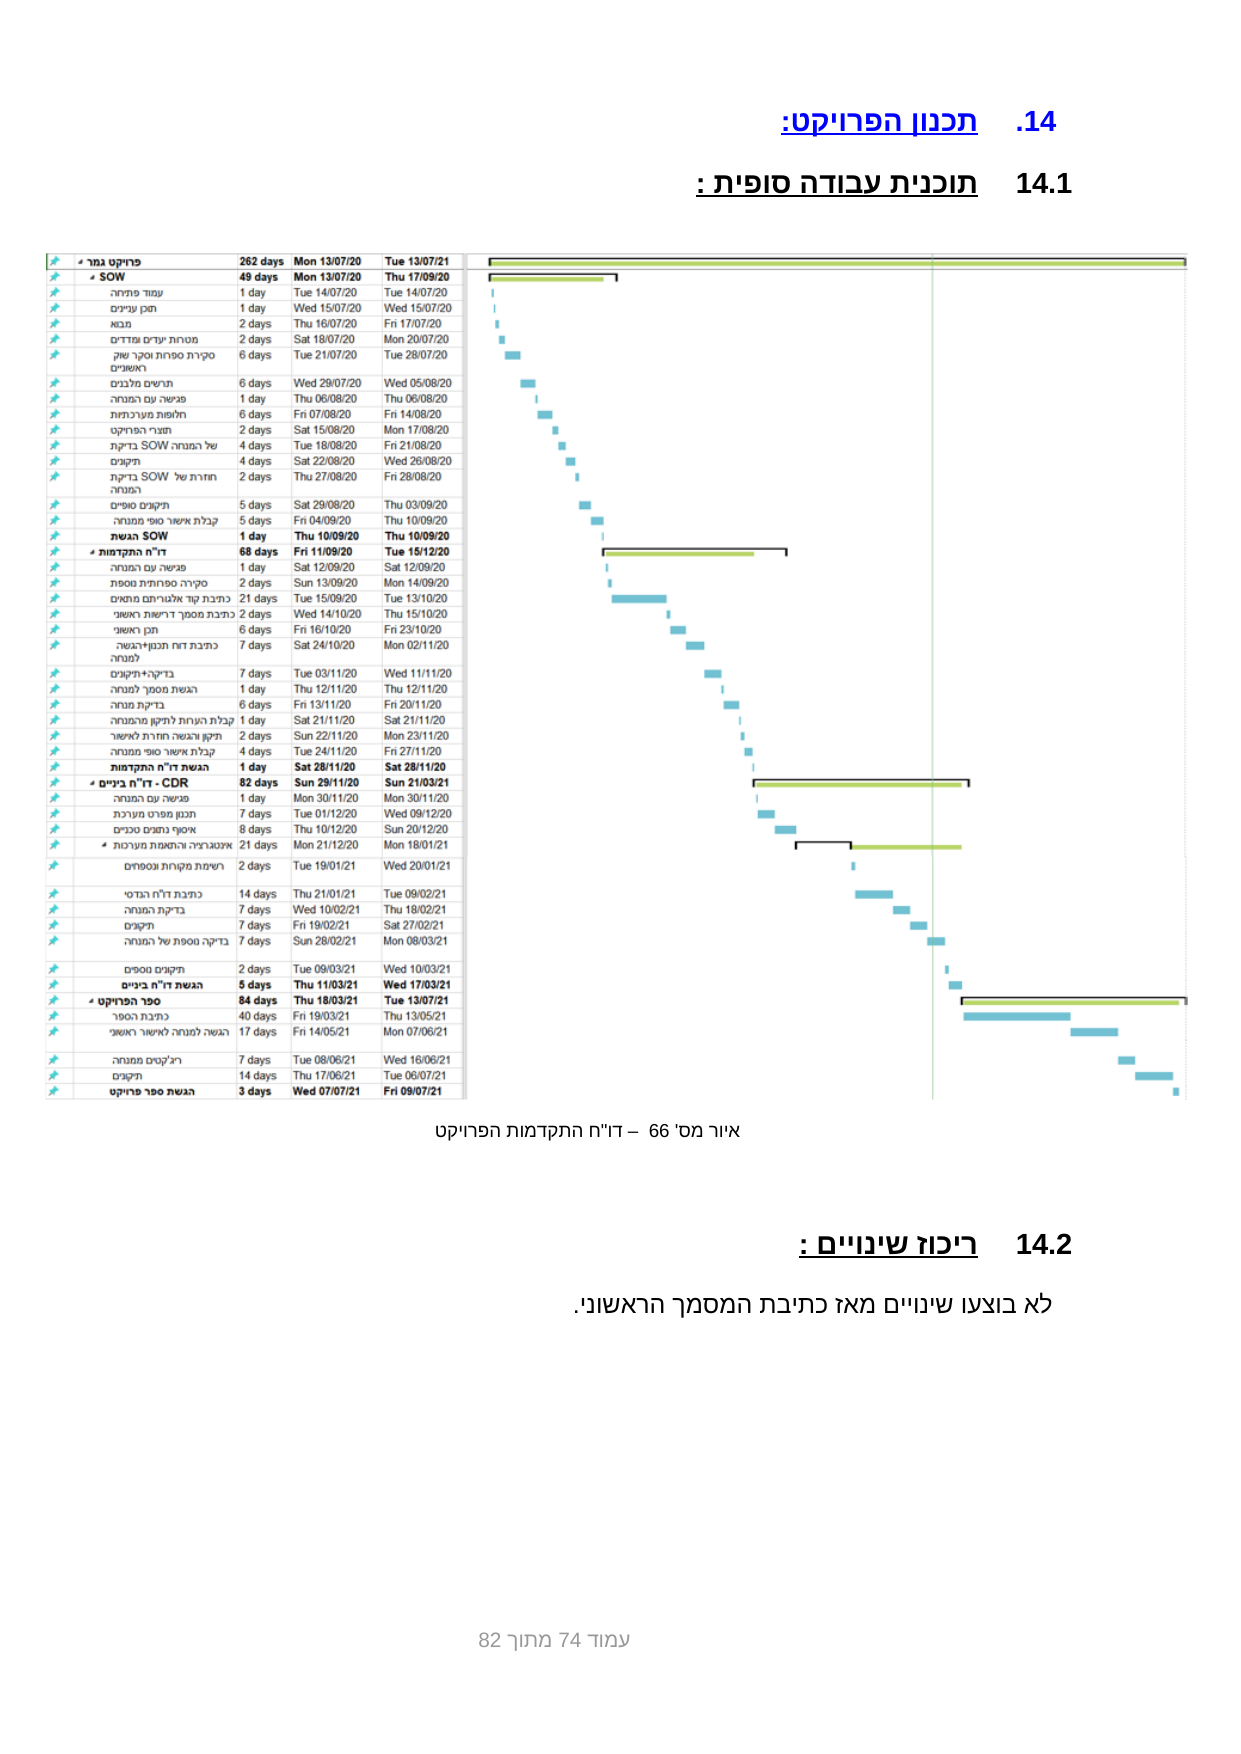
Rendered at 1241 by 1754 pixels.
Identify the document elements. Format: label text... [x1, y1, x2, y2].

subtitle תכנון הפרויקט: [122, 104, 1016, 137]
text לא בוצעו שינויים מאז כתיבת המסמך הראשוני. [122, 1290, 1053, 1318]
picture [45, 251, 1195, 1108]
subtitle תוכנית עבודה סופית : [122, 166, 1016, 199]
text איור מס' 66 – דו"ח התקדמות הפרויקט [122, 1119, 1053, 1141]
subtitle ריכוז שינויים : [122, 1227, 1016, 1261]
